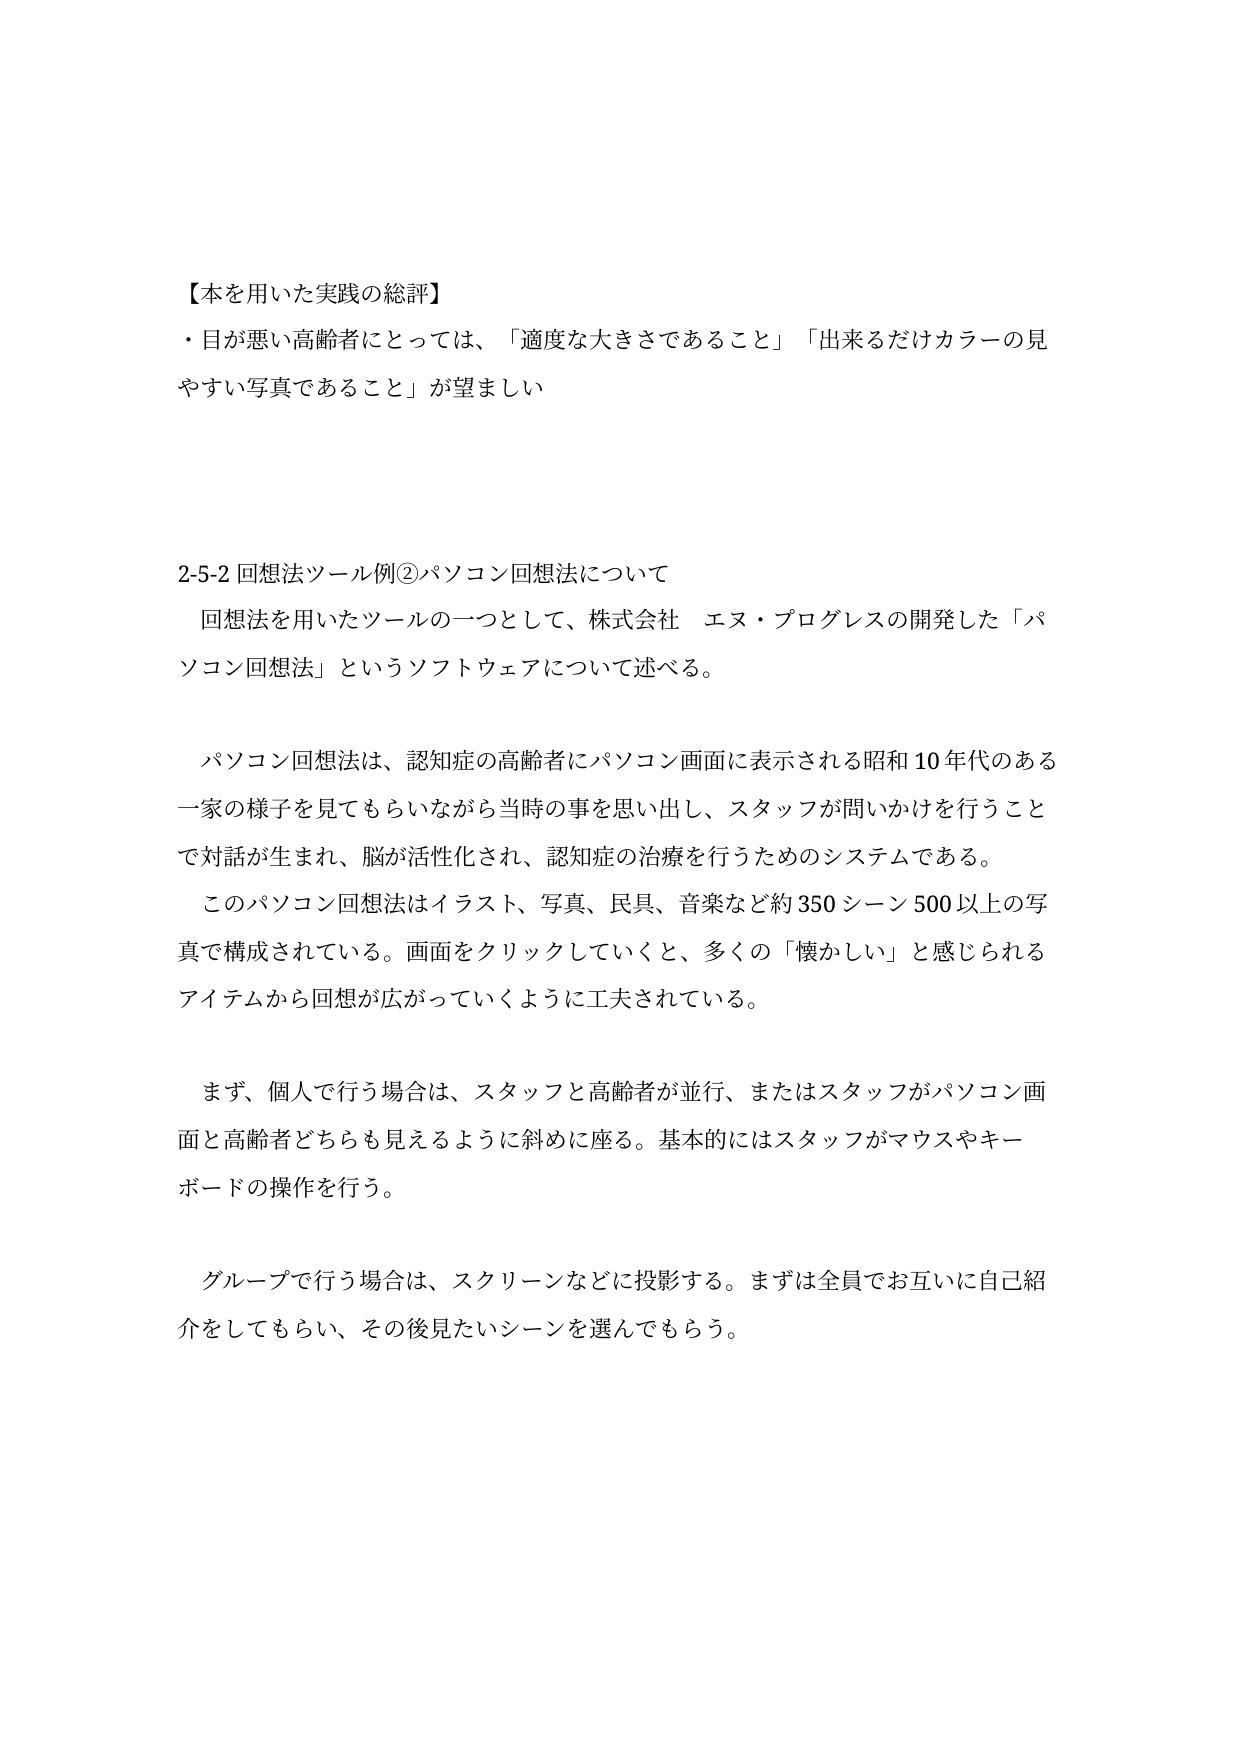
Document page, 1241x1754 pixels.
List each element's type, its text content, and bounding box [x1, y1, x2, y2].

text グループで行う場合は、スクリーンなどに投影する。まずは全員でお互いに自己紹介をしてもらい、その後見たいシーンを選んでもらう。 [177, 1259, 1063, 1348]
text このパソコン回想法はイラスト、写真、民具、音楽など約350シーン500以上の写真で構成されている。画面をクリックしていくと、多くの「懐かしい」と感じられるアイテムから回想が広がっていくように工夫されている。 [177, 881, 1063, 1019]
text 回想法を用いたツールの一つとして、株式会社 エヌ・プログレスの開発した「パソコン回想法」というソフトウェアについて述べる。 [177, 598, 1063, 688]
text 2-5-2 回想法ツール例②パソコン回想法について [177, 552, 1063, 593]
text パソコン回想法は、認知症の高齢者にパソコン画面に表示される昭和10年代のある一家の様子を見てもらいながら当時の事を思い出し、スタッフが問いかけを行うことで対話が生まれ、脳が活性化され、認知症の治療を行うためのシステムである。 [177, 739, 1063, 876]
text ・目が悪い高齢者にとっては、「適度な大きさであること」「出来るだけカラーの見やすい写真であること」が望ましい [177, 318, 1063, 408]
text まず、個人で行う場合は、スタッフと高齢者が並行、またはスタッフがパソコン画面と高齢者どちらも見えるように斜めに座る。基本的にはスタッフがマウスやキーボードの操作を行う。 [177, 1070, 1063, 1208]
text 【本を用いた実践の総評】 [177, 271, 1063, 313]
